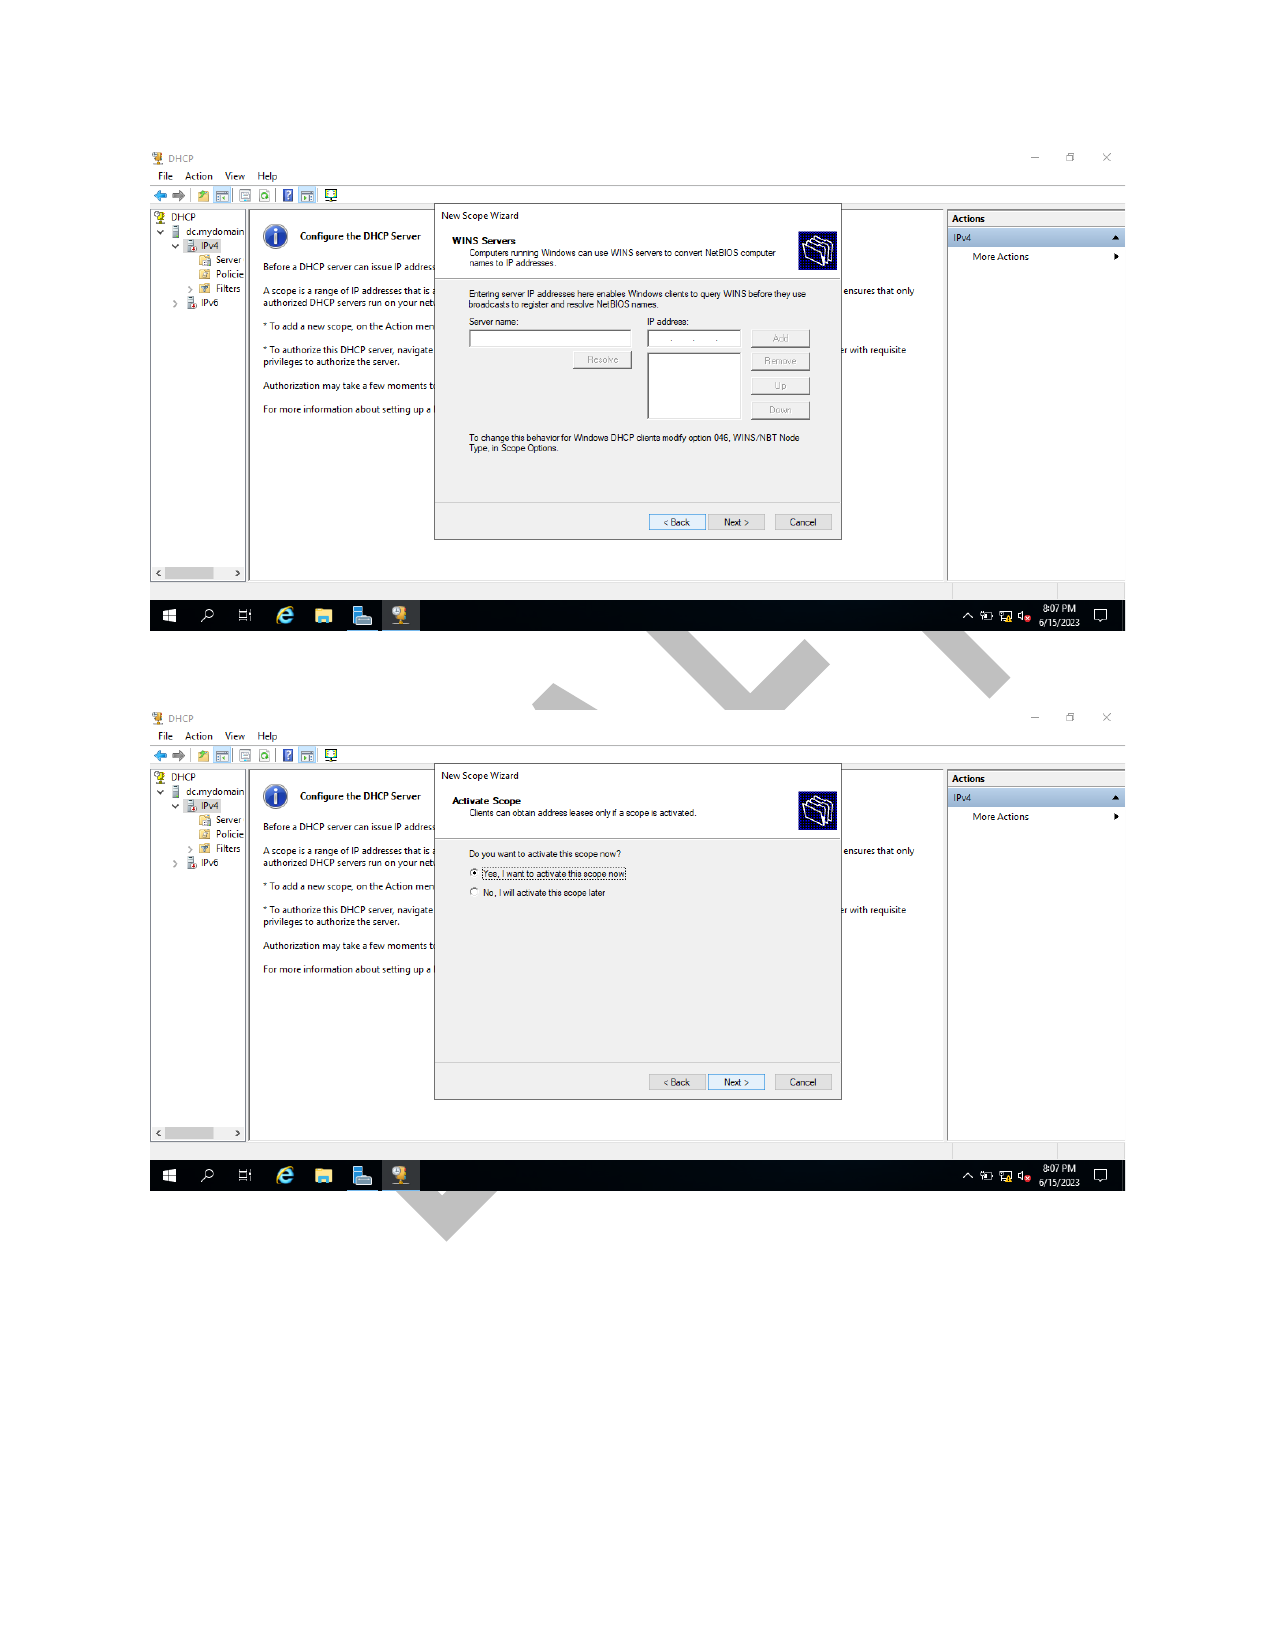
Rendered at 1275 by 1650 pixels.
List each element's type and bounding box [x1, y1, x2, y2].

picture [150, 710, 1125, 1191]
picture [150, 150, 1125, 631]
